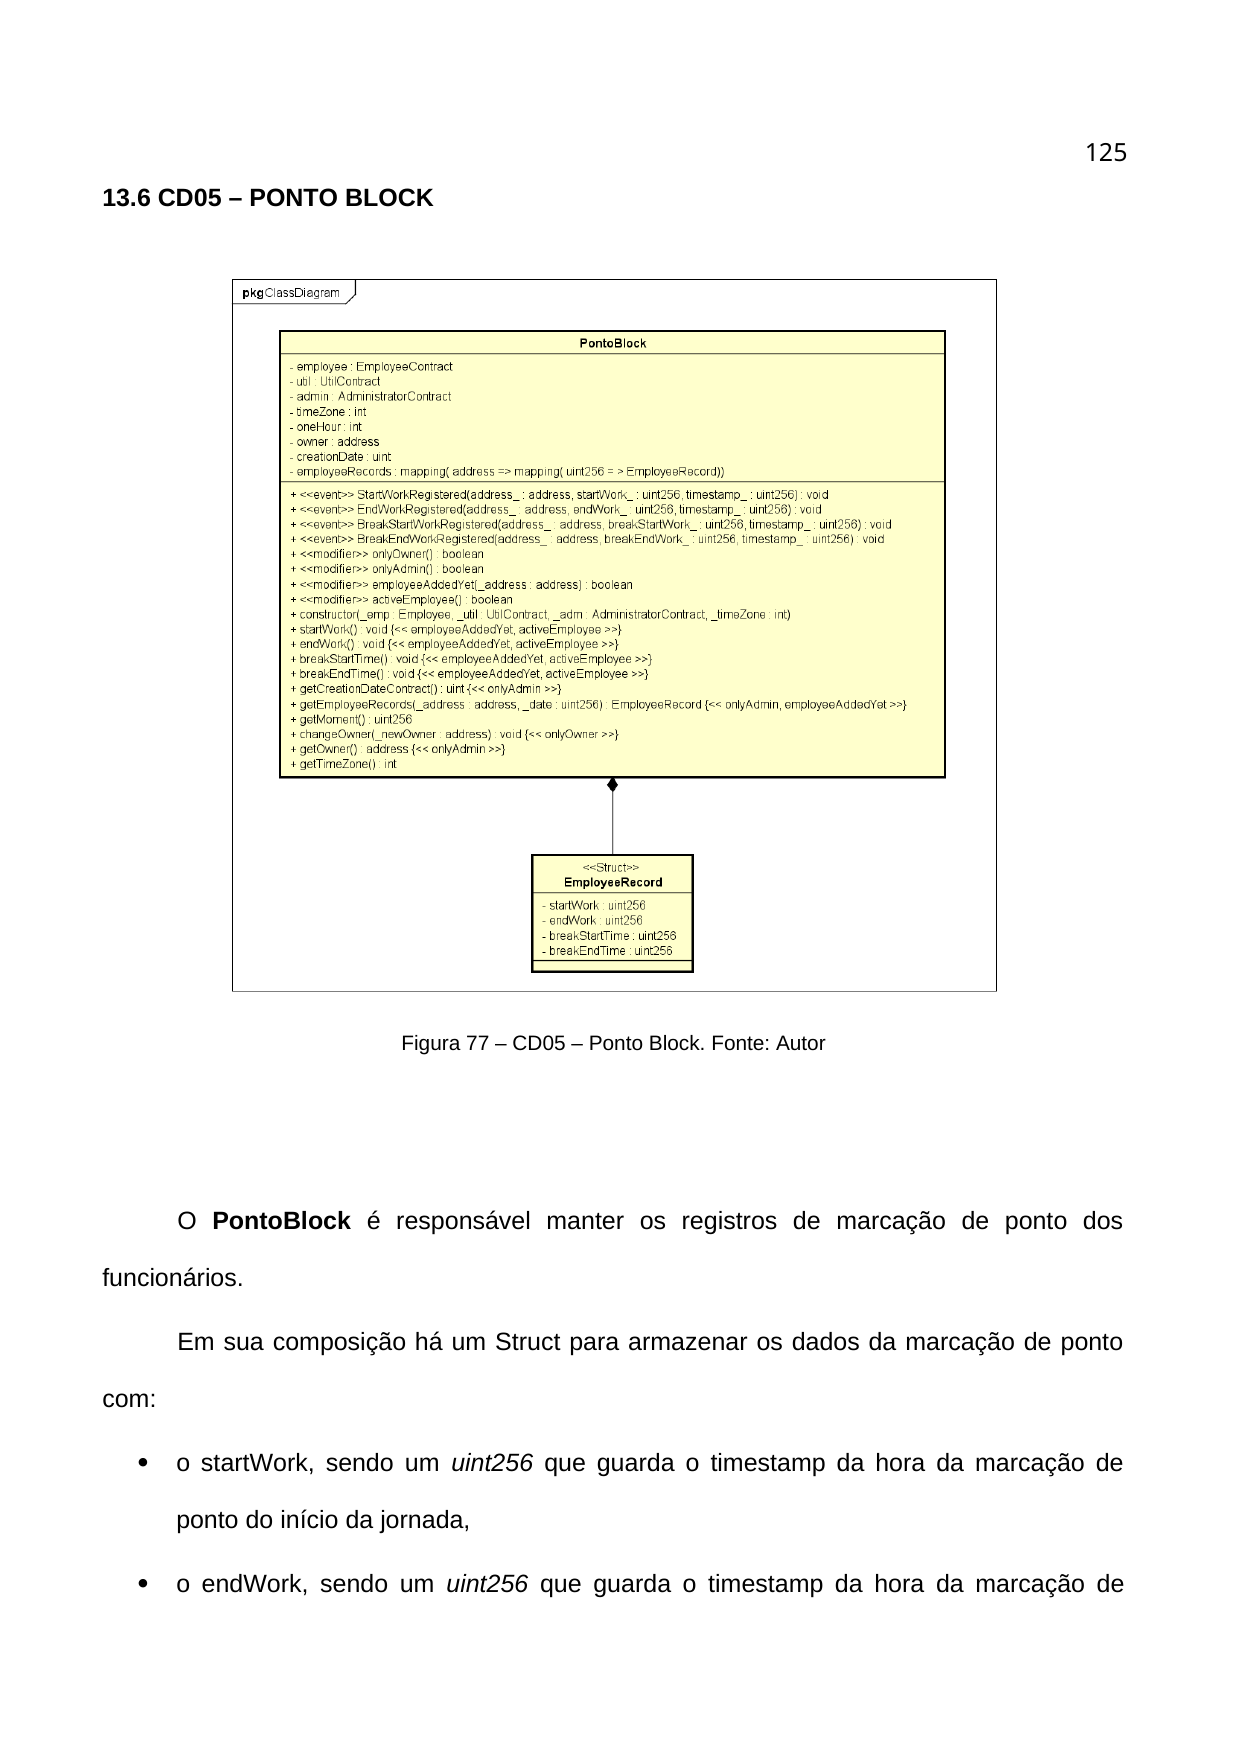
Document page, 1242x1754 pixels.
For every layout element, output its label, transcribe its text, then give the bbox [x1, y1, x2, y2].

picture [222, 269, 1005, 1000]
text O PontoBlock é responsável manter os registros de marcação de ponto dos funcionários. [102, 1206, 1125, 1292]
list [138, 1569, 1125, 1598]
text Figura 77 – CD05 – Ponto Block. Fonte: Autor [102, 1031, 1125, 1055]
text Em sua composição há um Struct para armazenar os dados da marcação de ponto com: [102, 1327, 1125, 1413]
subtitle 13.6 CD05 – PONTO BLOCK [102, 183, 1125, 212]
list o startWork, sendo um uint256 que guarda o timestamp da hora da marcação de ponto do início da jornada, [138, 1448, 1125, 1534]
